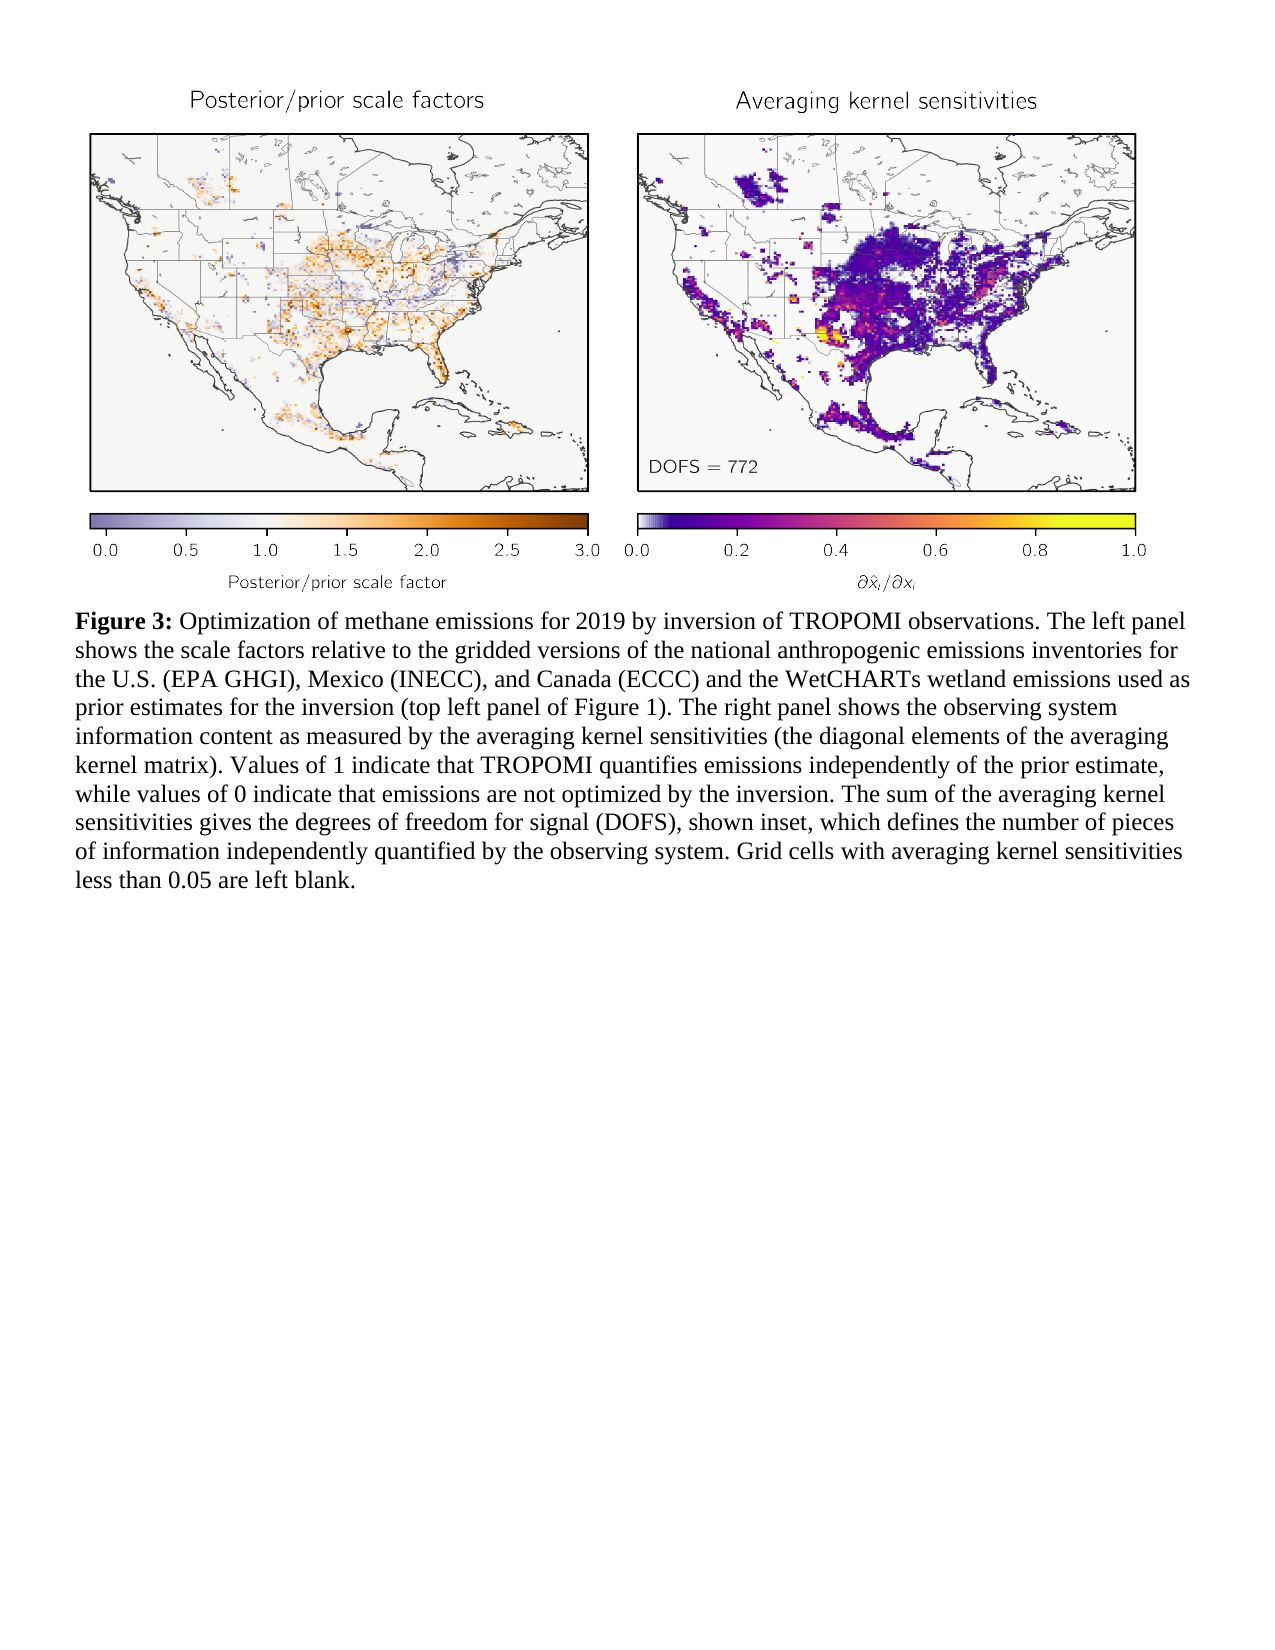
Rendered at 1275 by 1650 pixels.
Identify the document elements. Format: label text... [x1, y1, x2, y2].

text Figure 3: Optimization of methane emissions for 2019 by inversion of TROPOMI observations. The left panel shows the scale factors relative to the gridded versions of the national anthropogenic emissions inventories for the U.S. (EPA GHGI), Mexico (INECC), and Canada (ECCC) and the WetCHARTs wetland emissions used as prior estimates for the inversion (top left panel of Figure 1). The right panel shows the observing system information content as measured by the averaging kernel sensitivities (the diagonal elements of the averaging kernel matrix). Values of 1 indicate that TROPOMI quantifies emissions independently of the prior estimate, while values of 0 indicate that emissions are not optimized by the inversion. The sum of the averaging kernel sensitivities gives the degrees of freedom for signal (DOFS), shown inset, which defines the number of pieces of information independently quantified by the observing system. Grid cells with averaging kernel sensitivities less than 0.05 are left blank. [75, 606, 1200, 894]
picture [75, 75, 1163, 607]
